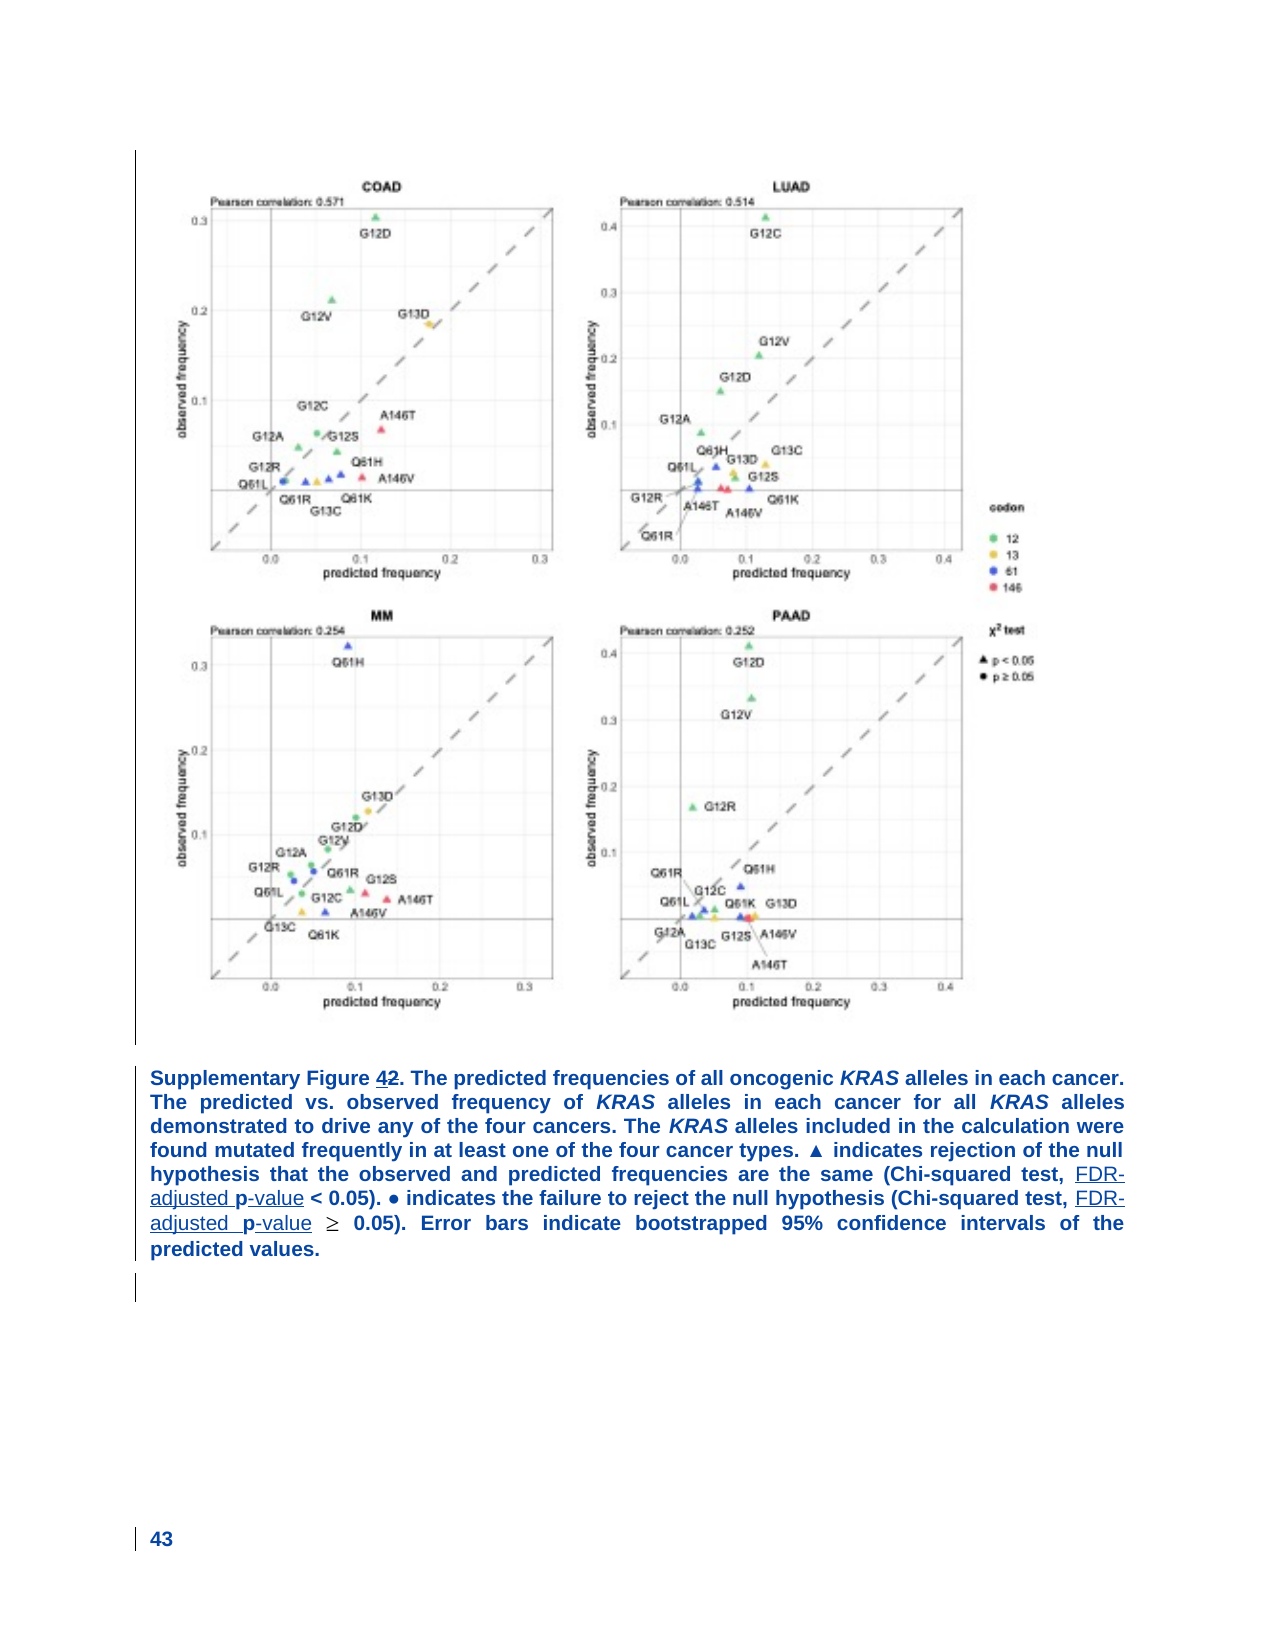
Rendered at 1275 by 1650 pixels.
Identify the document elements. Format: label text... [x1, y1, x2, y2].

picture [150, 150, 1125, 1045]
text Supplementary Figure . The predicted frequencies of all oncogenic KRAS alleles in each cancer. The predicted vs. observed frequency of KRAS alleles in each cancer for all KRAS alleles demonstrated to drive any of the four cancers. The KRAS alleles included in the calculation were found mutated frequently in at least one of the four cancer types. ▲ indicates rejection of the null hypothesis that the observed and predicted frequencies are the same (Chi-squared test, p < 0.05). ● indicates the failure to reject the null hypothesis (Chi-squared test, p 0.05). Error bars indicate bootstrapped 95% confidence intervals of the predicted values. [150, 1066, 1125, 1261]
